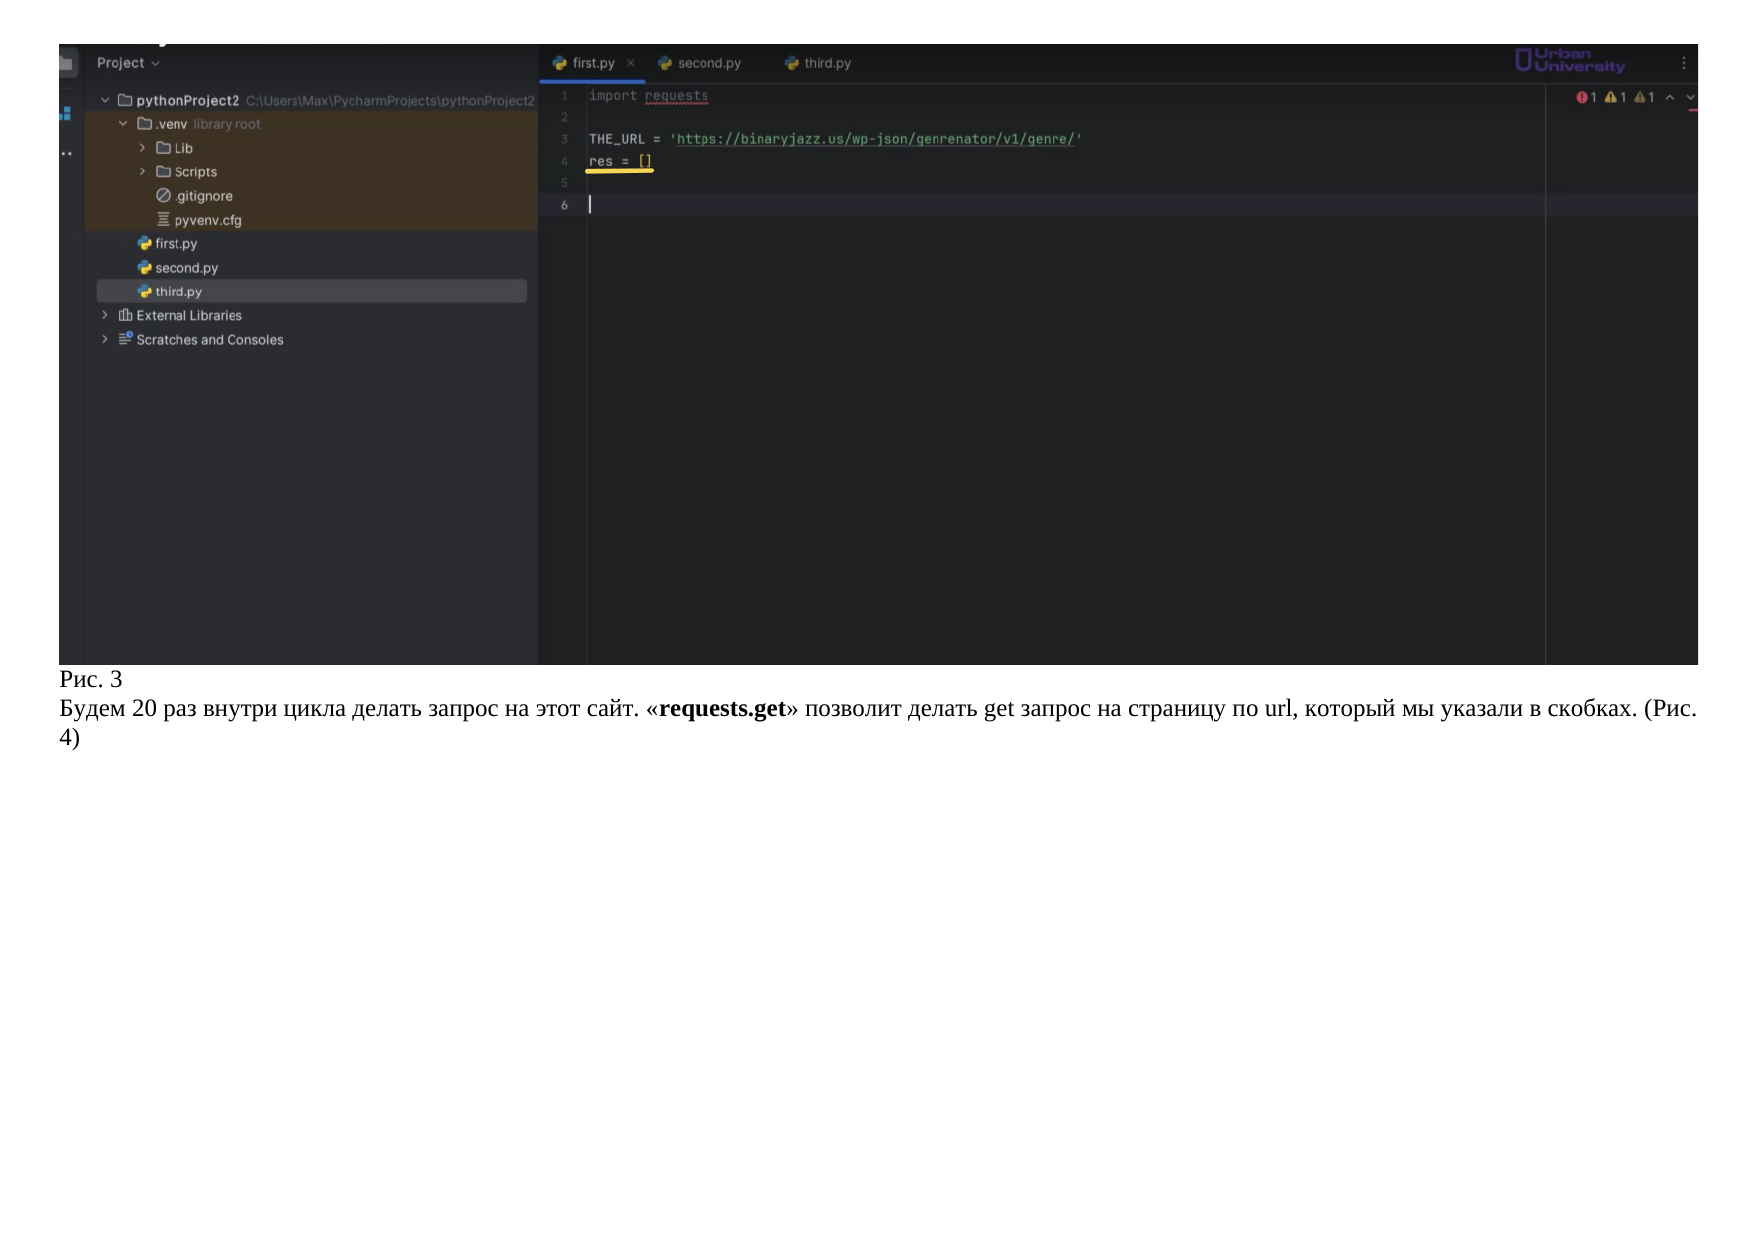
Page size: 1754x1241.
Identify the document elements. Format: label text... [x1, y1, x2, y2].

text Рис. 3 [59, 665, 1698, 693]
text Будем 20 раз внутри цикла делать запрос на этот сайт. «requests.get» позволит делать get запрос на страницу по url, который мы указали в скобках. (Рис. 4) [59, 693, 1698, 751]
picture [59, 44, 1699, 665]
